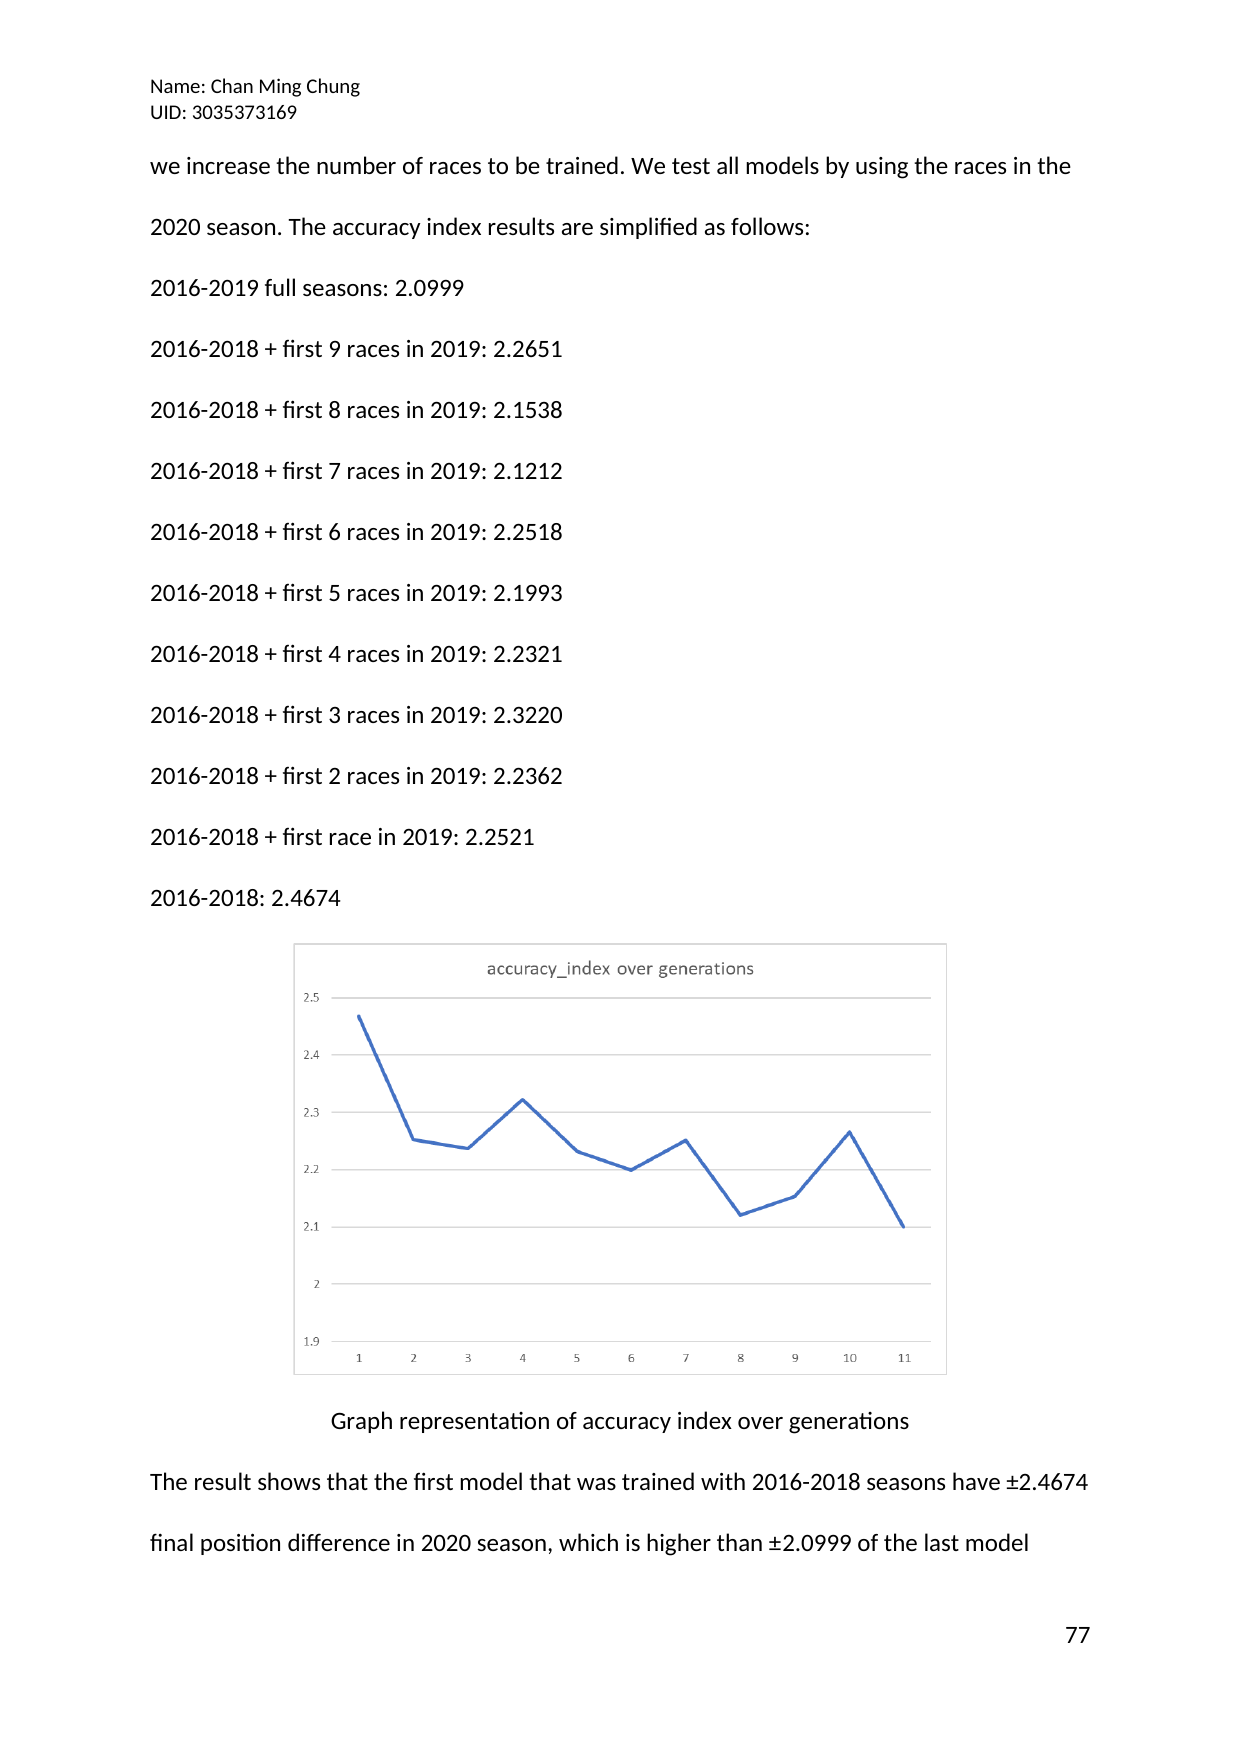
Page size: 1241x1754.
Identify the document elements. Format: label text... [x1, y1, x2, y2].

text 2016-2018 + first 3 races in 2019: 2.3220 [150, 699, 1090, 730]
text 2016-2018 + first 8 races in 2019: 2.1538 [150, 394, 1090, 425]
text 2016-2018 + first 6 races in 2019: 2.2518 [150, 516, 1090, 547]
picture [293, 943, 947, 1375]
text 2016-2018 + first 7 races in 2019: 2.1212 [150, 455, 1090, 486]
text 2016-2018 + first 9 races in 2019: 2.2651 [150, 333, 1090, 364]
text 2016-2018 + first 5 races in 2019: 2.1993 [150, 577, 1090, 608]
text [150, 1466, 1090, 1558]
text Graph representation of accuracy index over generations [150, 1405, 1090, 1436]
text 2016-2018 + first race in 2019: 2.2521 [150, 821, 1090, 852]
text 2016-2018 + first 4 races in 2019: 2.2321 [150, 638, 1090, 669]
text 2016-2018: 2.4674 [150, 882, 1090, 913]
text 2016-2019 full seasons: 2.0999 [150, 272, 1090, 303]
text 2016-2018 + first 2 races in 2019: 2.2362 [150, 760, 1090, 791]
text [150, 150, 1090, 242]
